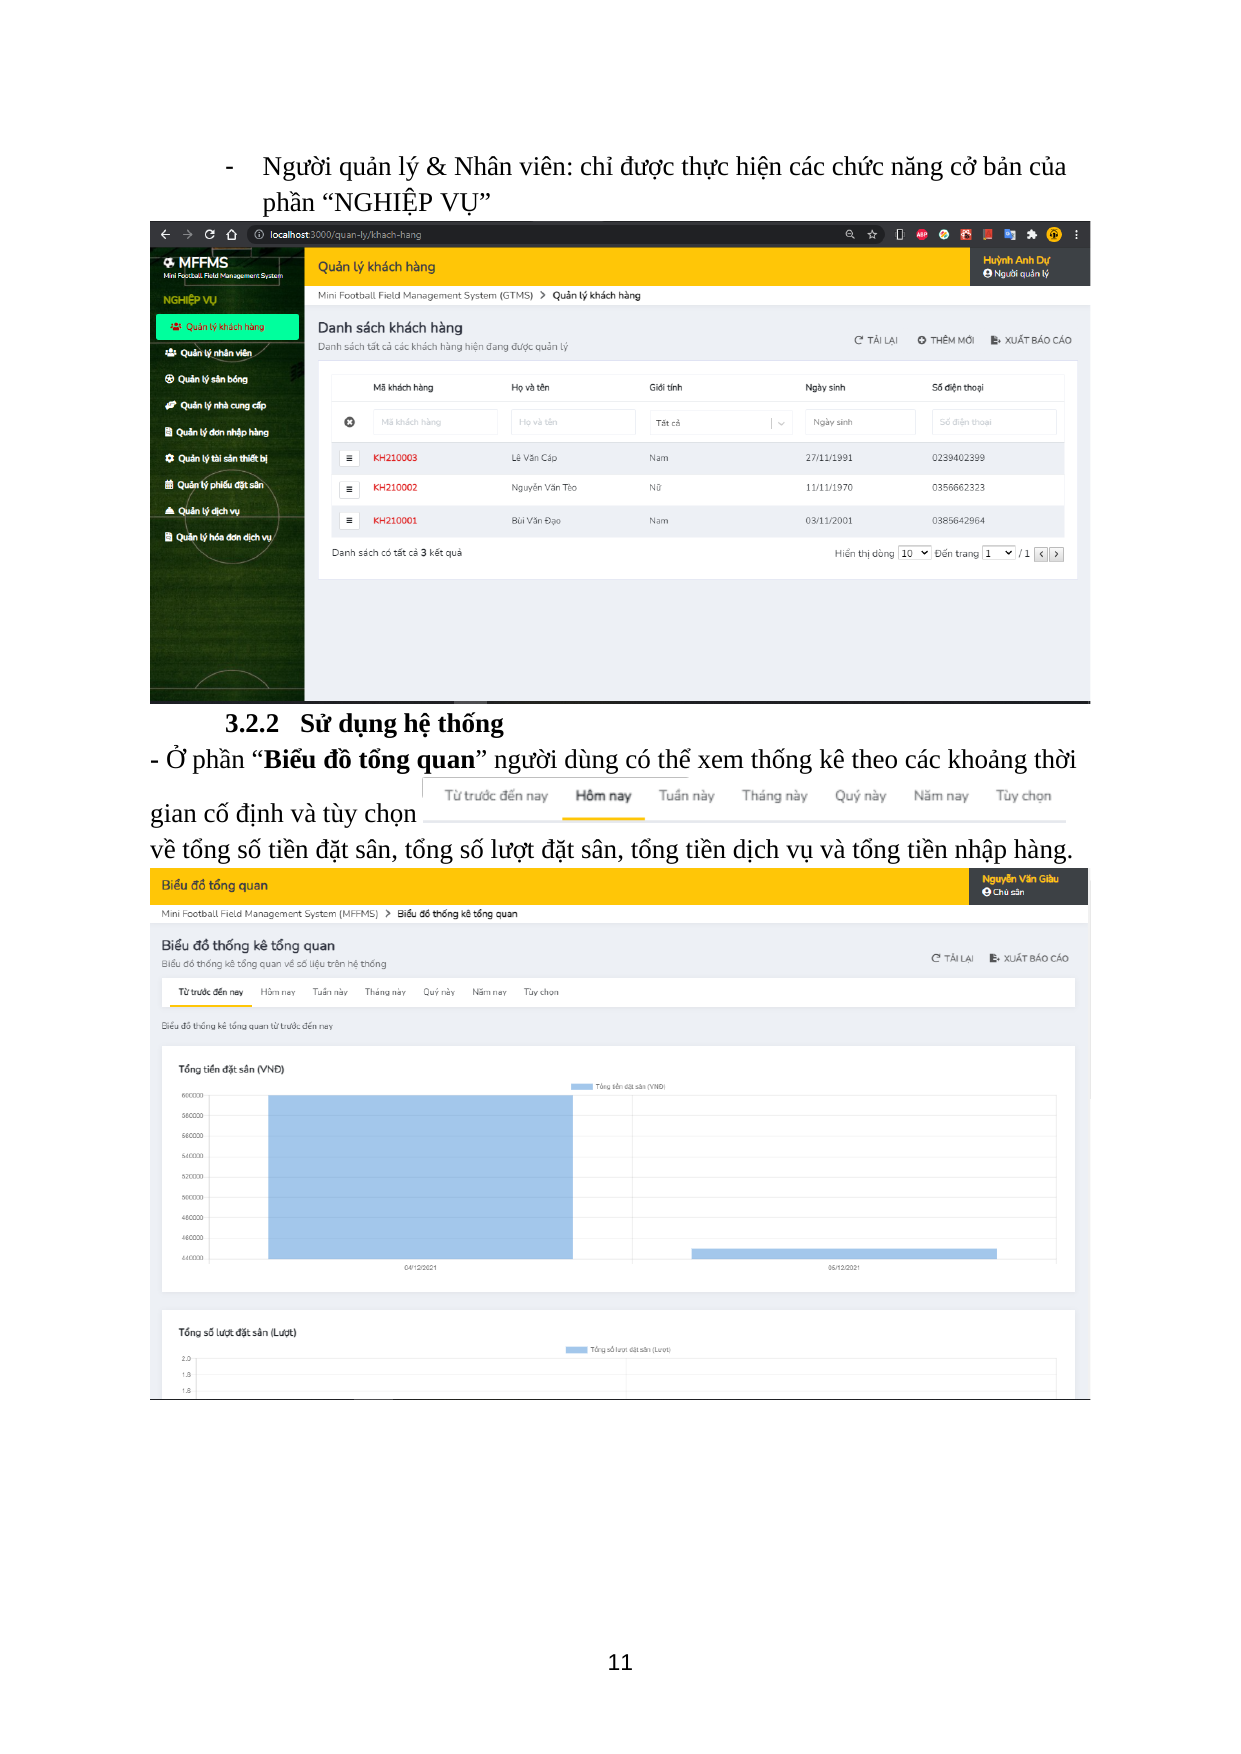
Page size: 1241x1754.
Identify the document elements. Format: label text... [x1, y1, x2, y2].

list Sử dụng hệ thống [225, 707, 1090, 738]
picture [423, 778, 1066, 823]
picture [150, 221, 1091, 704]
text về tổng số tiền đặt sân, tổng số lượt đặt sân, tổng tiền dịch vụ và tổng tiền nhập hàng. [150, 833, 1090, 864]
list Người quản lý & Nhân viên: chỉ được thực hiện các chức năng cở bản của phần “NGHIỆP VỤ” [225, 150, 1090, 217]
picture [150, 868, 1091, 1400]
